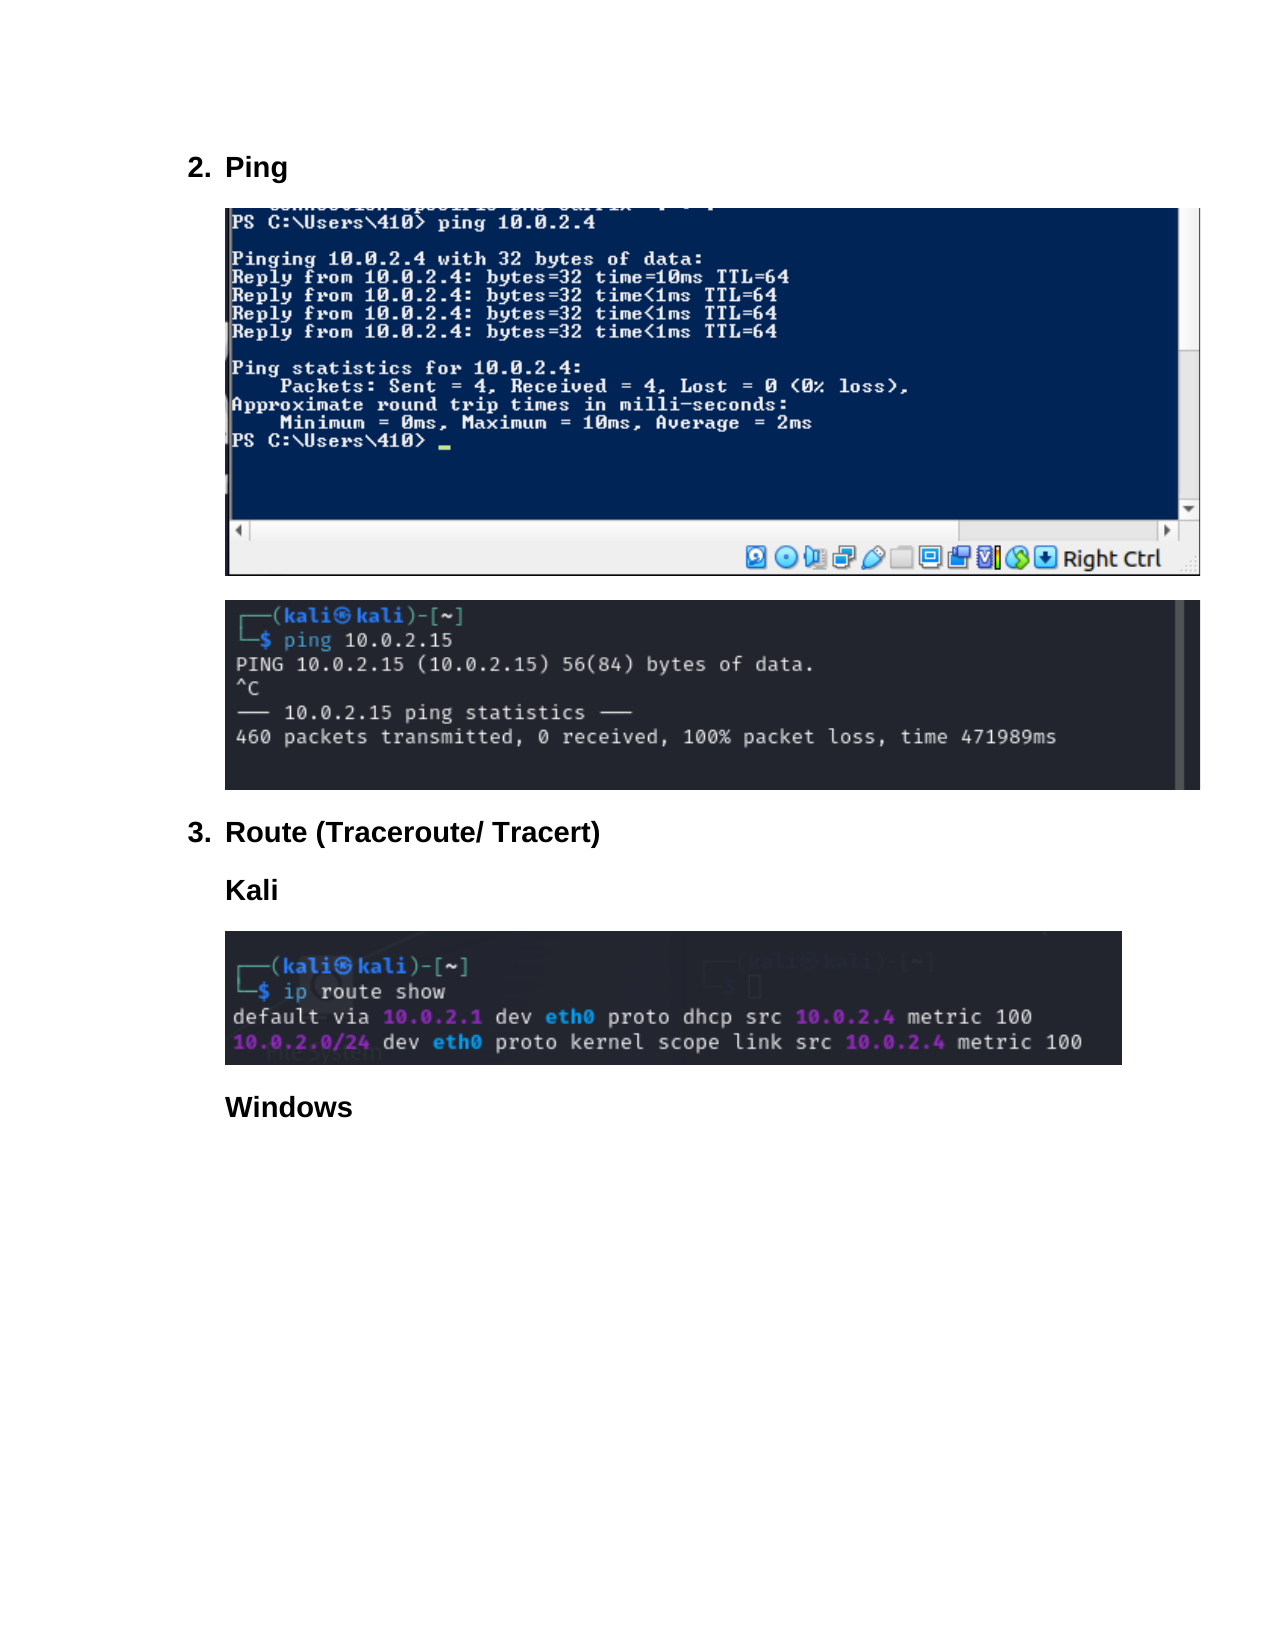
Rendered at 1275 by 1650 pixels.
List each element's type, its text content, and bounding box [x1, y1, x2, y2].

text Windows [225, 1090, 1125, 1123]
list Ping [187, 150, 1125, 183]
picture [225, 600, 1200, 790]
text Kali [225, 873, 1125, 907]
picture [225, 931, 1122, 1065]
list Route (Traceroute/ Tracert) [187, 815, 1125, 848]
picture [225, 208, 1200, 576]
